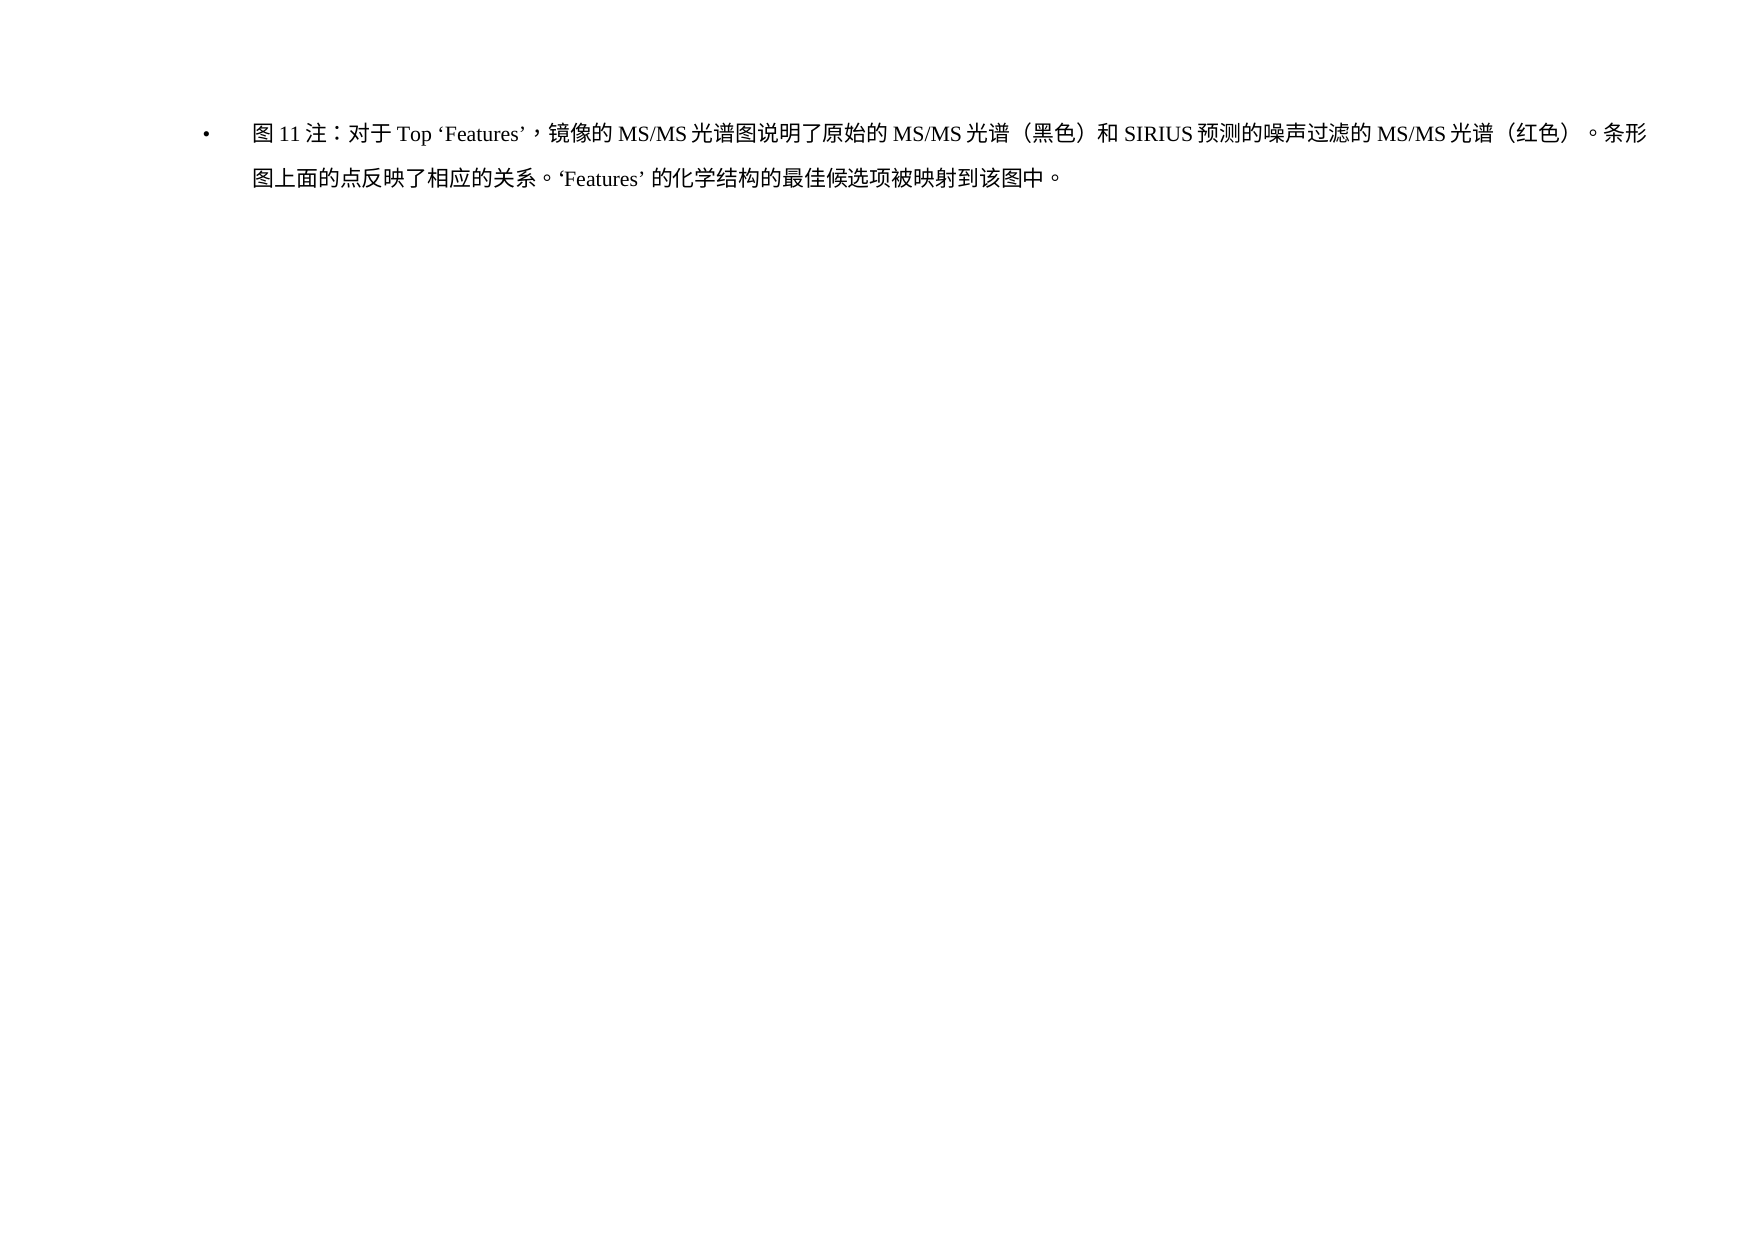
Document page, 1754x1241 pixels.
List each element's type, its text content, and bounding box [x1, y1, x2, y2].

list 图11注：对于Top ‘Features’，镜像的MS/MS光谱图说明了原始的MS/MS光谱（黑色）和SIRIUS预测的噪声过滤的MS/MS光谱（红色）。条形图上面的点反映了相应的关系。‘Features’ 的化学结构的最佳候选项被映射到该图中。 [202, 118, 1665, 193]
